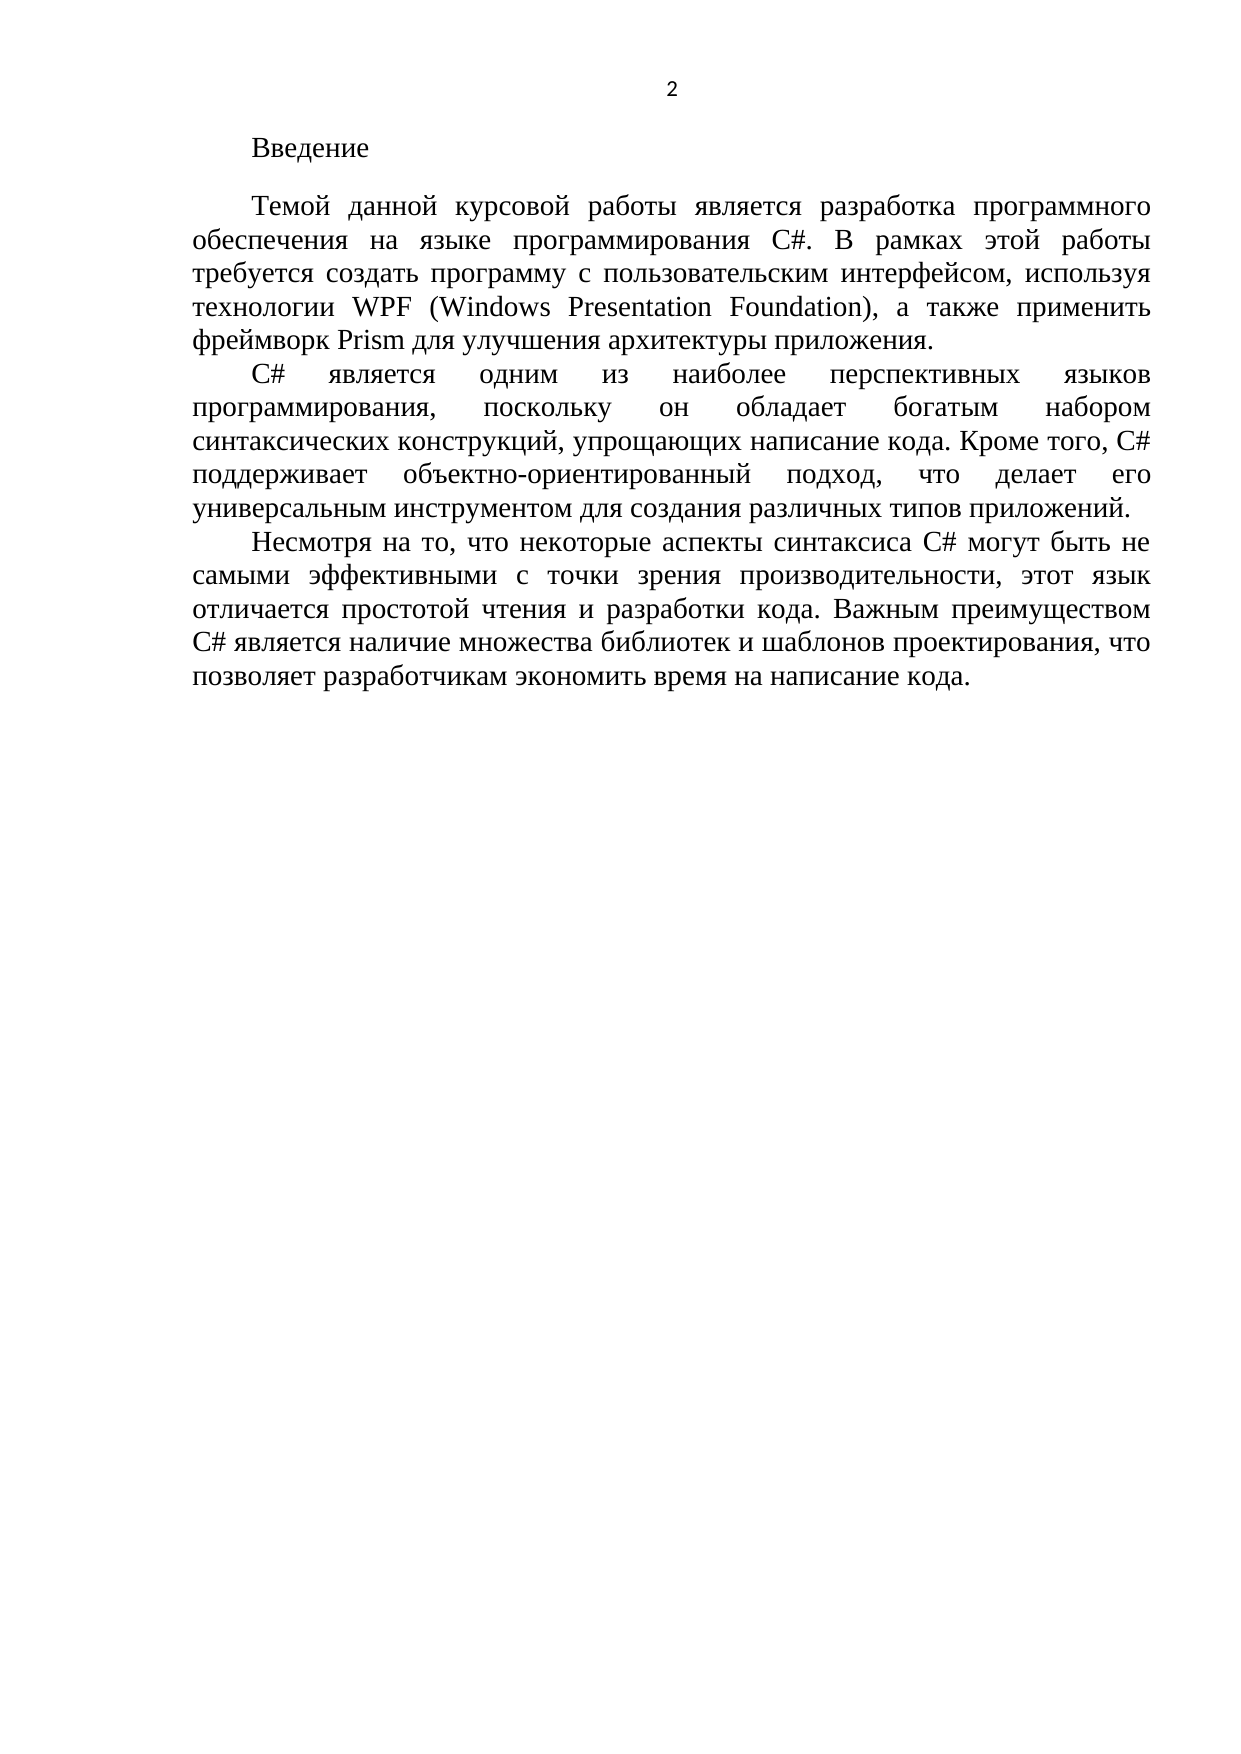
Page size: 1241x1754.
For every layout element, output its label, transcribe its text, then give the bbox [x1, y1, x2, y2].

subtitle Введение [192, 130, 1152, 163]
text C# является одним из наиболее перспективных языков программирования, поскольку он обладает богатым набором синтаксических конструкций, упрощающих написание кода. Кроме того, C# поддерживает объектно-ориентированный подход, что делает его универсальным инструментом для создания различных типов приложений. [192, 356, 1152, 524]
text Несмотря на то, что некоторые аспекты синтаксиса C# могут быть не самыми эффективными с точки зрения производительности, этот язык отличается простотой чтения и разработки кода. Важным преимуществом C# является наличие множества библиотек и шаблонов проектирования, что позволяет разработчикам экономить время на написание кода. [192, 524, 1152, 691]
text Темой данной курсовой работы является разработка программного обеспечения на языке программирования C#. В рамках этой работы требуется создать программу с пользовательским интерфейсом, используя технологии WPF (Windows Presentation Foundation), а также применить фреймворк Prism для улучшения архитектуры приложения. [192, 188, 1152, 356]
